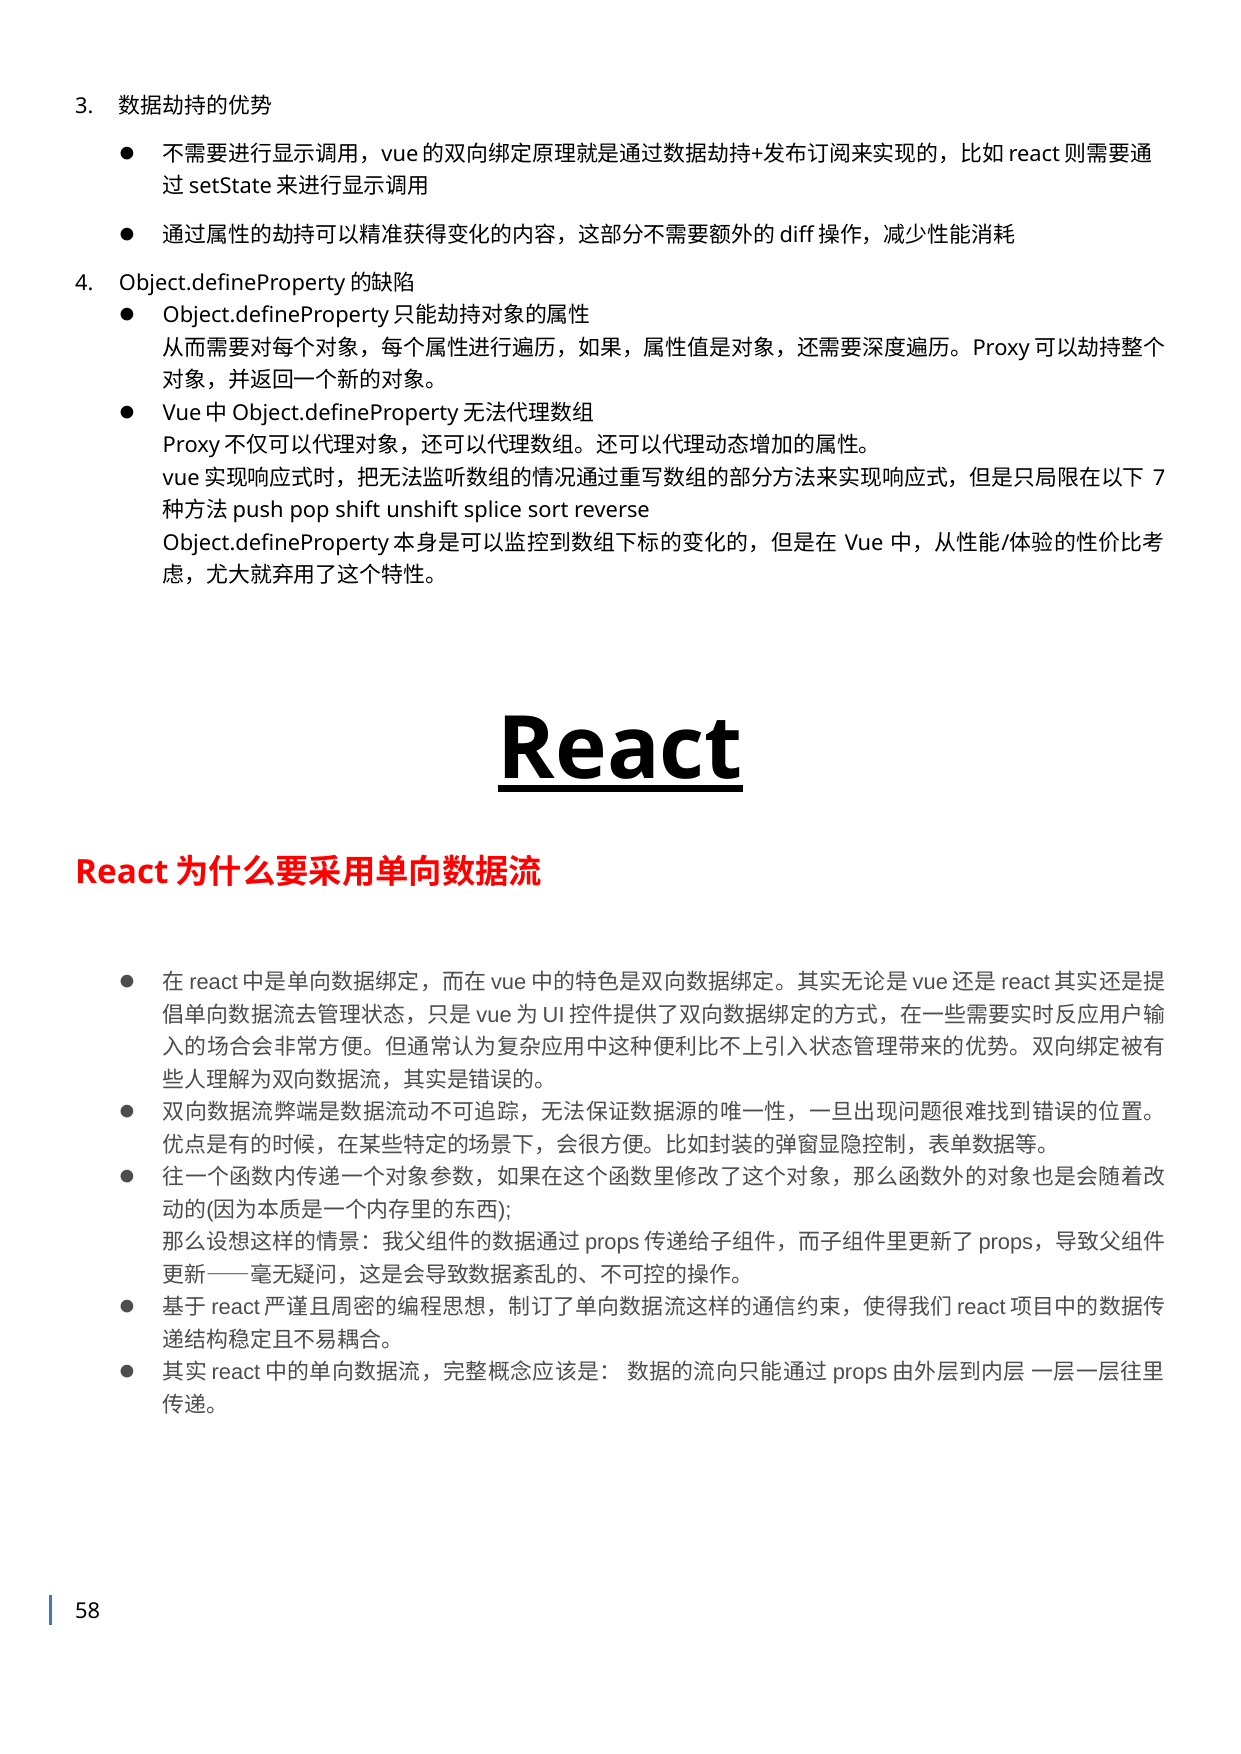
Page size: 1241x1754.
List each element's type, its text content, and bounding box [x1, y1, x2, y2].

list Proxy不仅可以代理对象，还可以代理数组。还可以代理动态增加的属性。 [162, 427, 1165, 459]
list Object.defineProperty本身是可以监控到数组下标的变化的，但是在 Vue 中，从性能/体验的性价比考虑，尤大就弃用了这个特性。 [162, 524, 1165, 589]
list 往一个函数内传递一个对象参数，如果在这个函数里修改了这个对象，那么函数外的对象也是会随着改动的(因为本质是一个内存里的东西); 那么设想这样的情景：我父组件的数据通过props传递给子组件，而子组件里更新了props，导致父组件更新——毫无疑问，这是会导致数据紊乱的、不可控的操作。 [119, 1159, 1165, 1289]
list Object.defineProperty只能劫持对象的属性 [119, 297, 1165, 329]
list 其实react中的单向数据流，完整概念应该是： 数据的流向只能通过props由外层到内层 一层一层往里传递。 [119, 1354, 1165, 1419]
list 不需要进行显示调用，vue的双向绑定原理就是通过数据劫持+发布订阅来实现的，比如react则需要通过setState来进行显示调用 [119, 136, 1165, 201]
title React [75, 679, 1165, 809]
list Vue中Object.defineProperty无法代理数组 [119, 394, 1165, 427]
list 基于react严谨且周密的编程思想，制订了单向数据流这样的通信约束，使得我们react项目中的数据传递结构稳定且不易耦合。 [119, 1289, 1165, 1354]
list Object.defineProperty的缺陷 [75, 264, 1165, 297]
list 通过属性的劫持可以精准获得变化的内容，这部分不需要额外的diff操作，减少性能消耗 [119, 216, 1165, 249]
list vue实现响应式时，把无法监听数组的情况通过重写数组的部分方法来实现响应式，但是只局限在以下7种方法push pop shift unshift splice sort reverse [162, 459, 1165, 524]
list 双向数据流弊端是数据流动不可追踪，无法保证数据源的唯一性，一旦出现问题很难找到错误的位置。优点是有的时候，在某些特定的场景下，会很方便。比如封装的弹窗显隐控制，表单数据等。 [119, 1094, 1165, 1159]
list 在react中是单向数据绑定，而在vue中的特色是双向数据绑定。其实无论是vue还是react其实还是提倡单向数据流去管理状态，只是vue为UI控件提供了双向数据绑定的方式，在一些需要实时反应用户输入的场合会非常方便。但通常认为复杂应用中这种便利比不上引入状态管理带来的优势。双向绑定被有些人理解为双向数据流，其实是错误的。 [119, 964, 1165, 1094]
subtitle React为什么要采用单向数据流 [75, 837, 1165, 902]
text 从而需要对每个对象，每个属性进行遍历，如果，属性值是对象，还需要深度遍历。Proxy可以劫持整个对象，并返回一个新的对象。 [162, 329, 1165, 394]
list 数据劫持的优势 [75, 88, 1165, 120]
